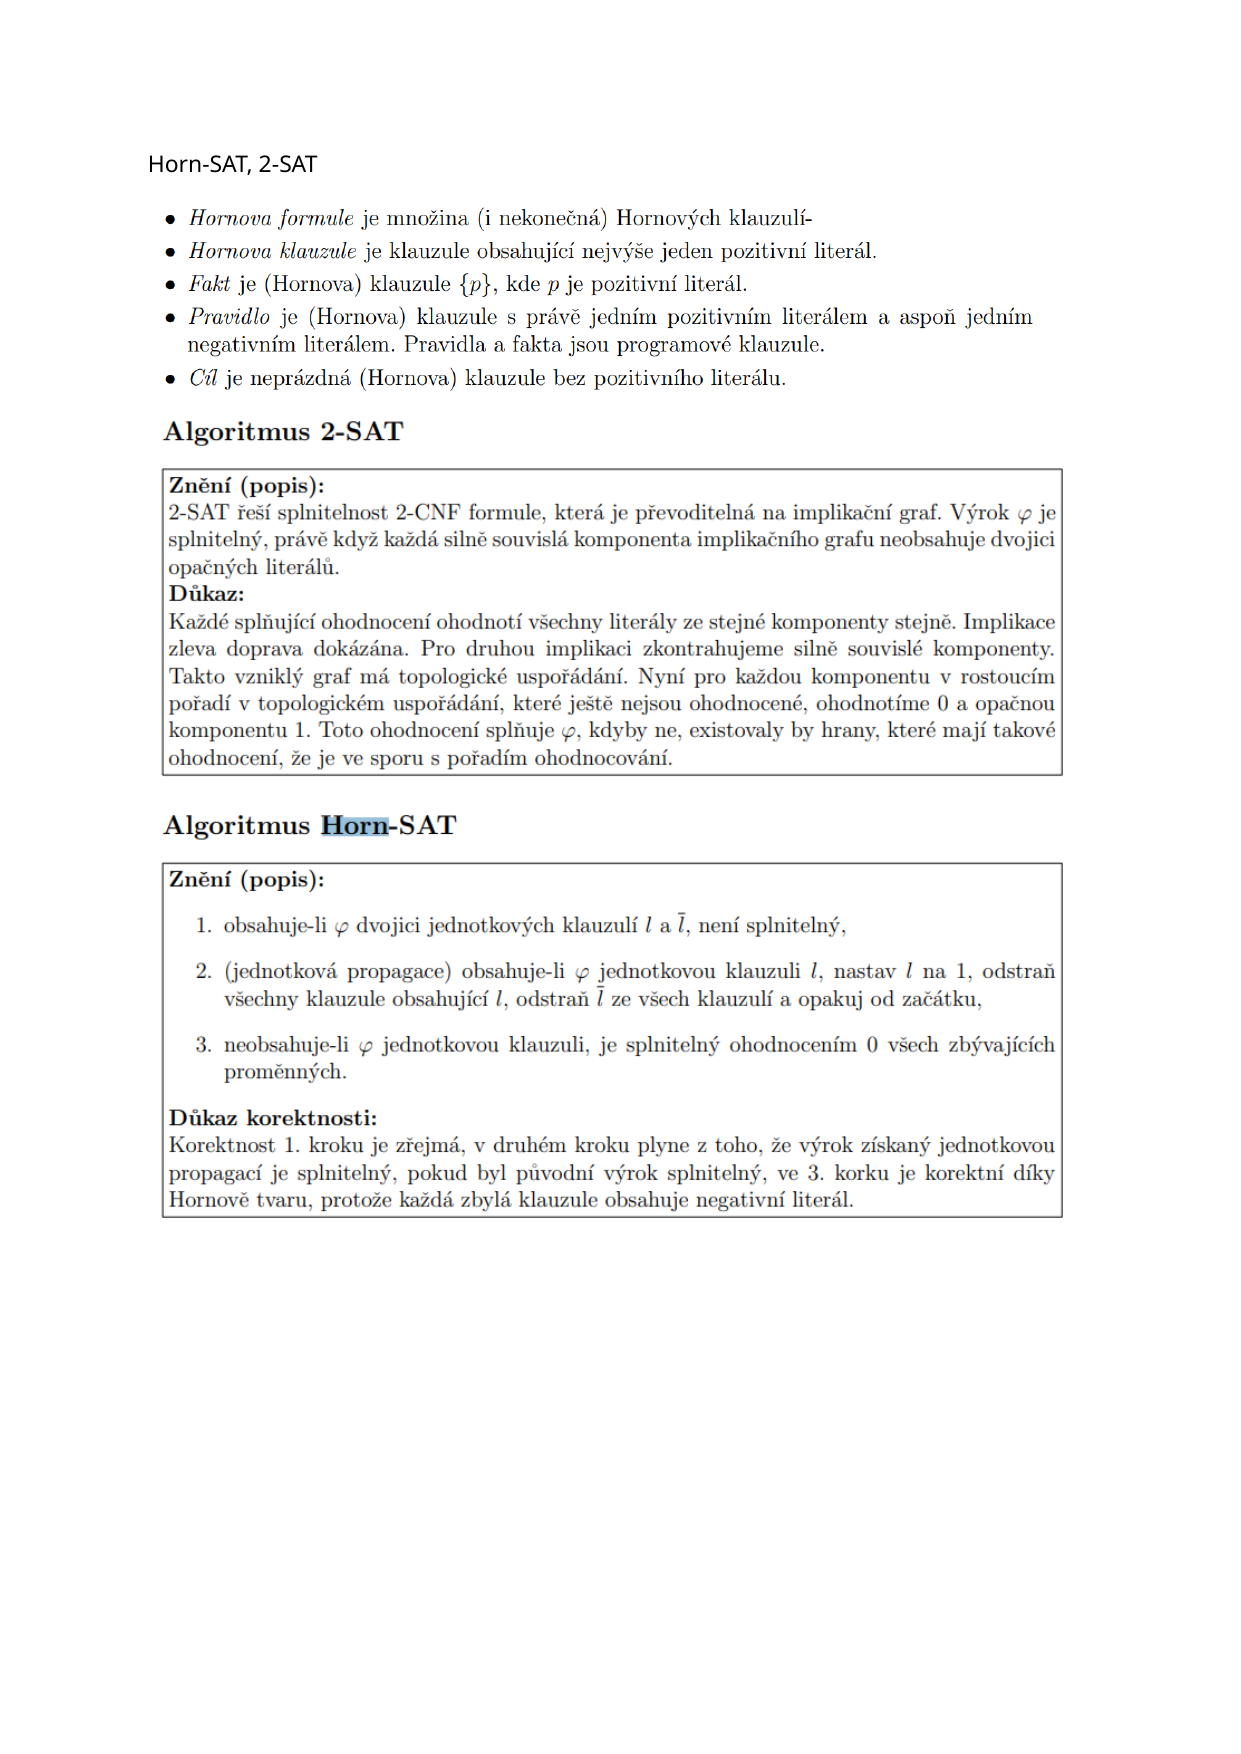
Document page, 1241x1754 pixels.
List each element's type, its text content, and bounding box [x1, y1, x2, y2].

text Horn-SAT, 2-SAT [148, 148, 1093, 179]
picture [147, 409, 1093, 1238]
picture [147, 198, 1093, 408]
